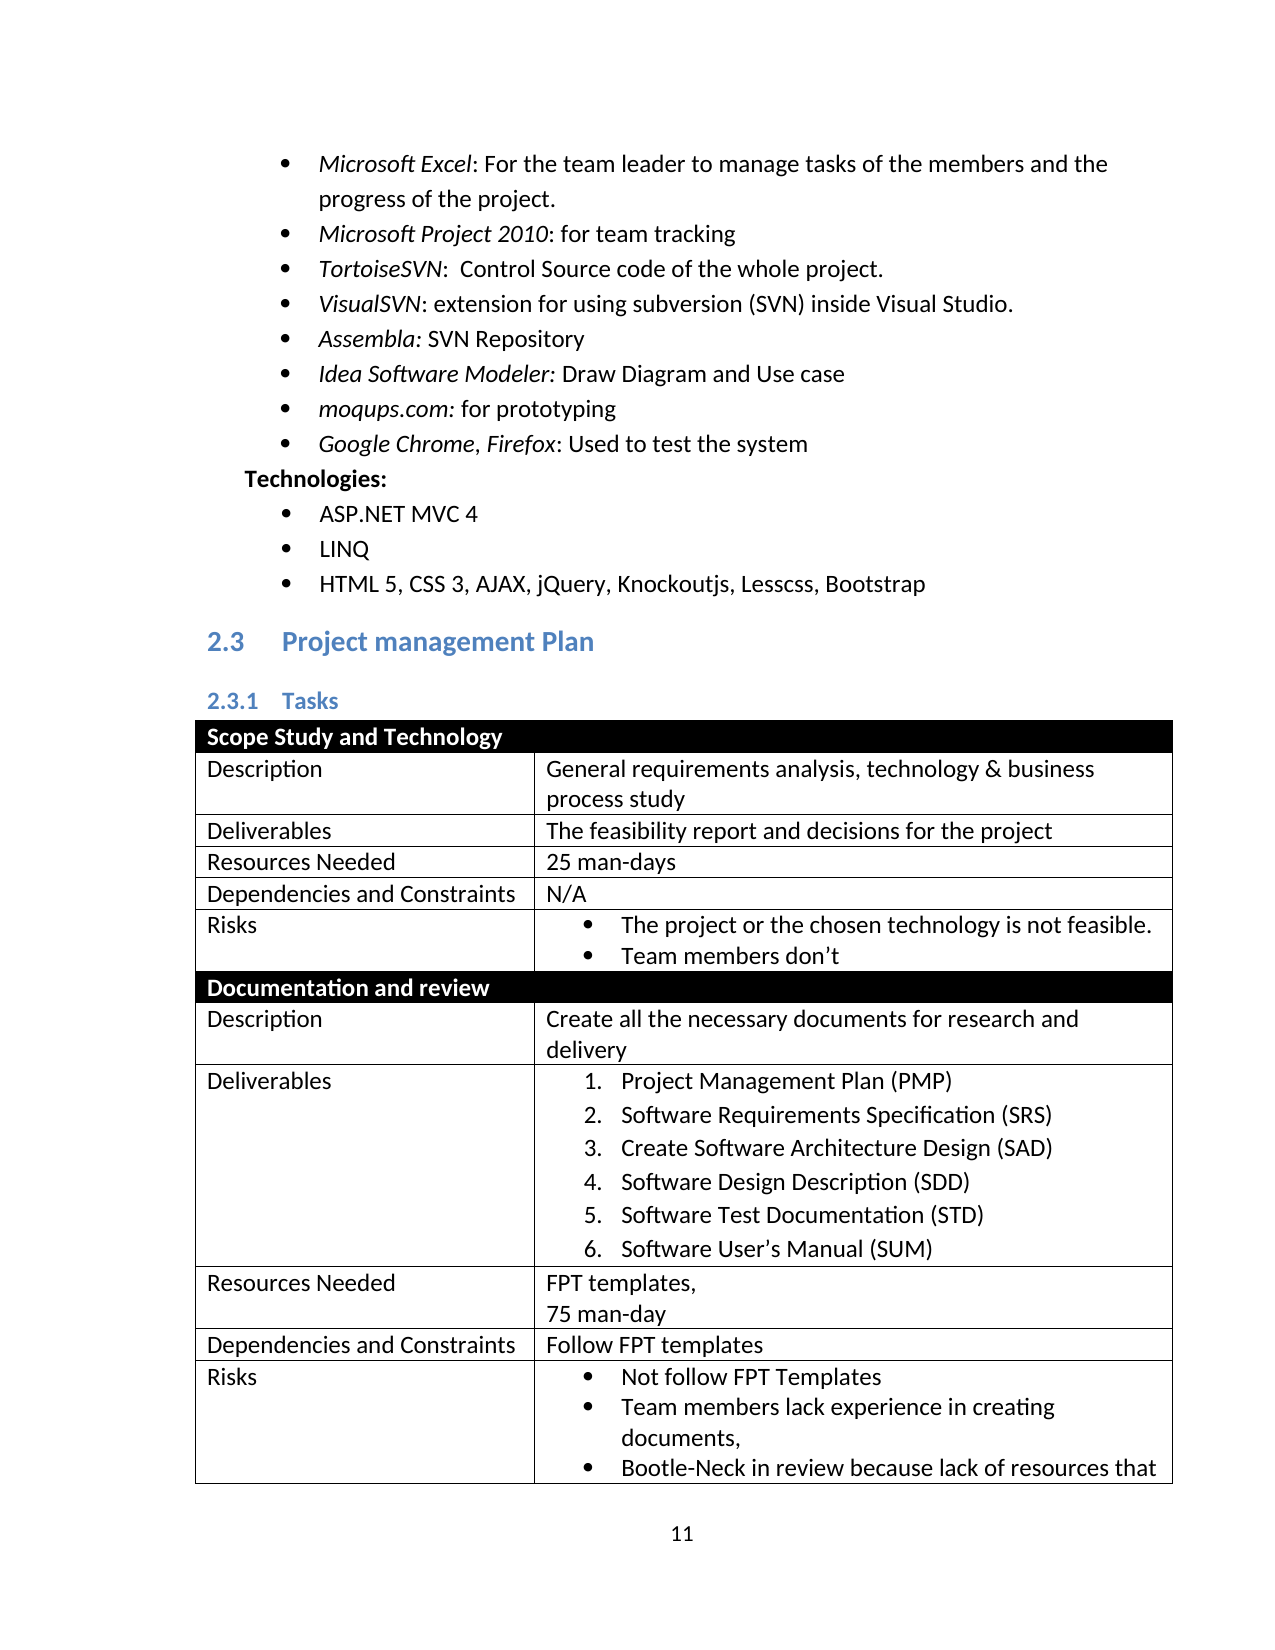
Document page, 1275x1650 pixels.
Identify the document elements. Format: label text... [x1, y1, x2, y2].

list HTML 5, CSS 3, AJAX, jQuery, Knockoutjs, Lesscss, Bootstrap [282, 568, 1157, 598]
table_cell Dependencies and Constraints [196, 1329, 534, 1360]
text Technologies: [244, 463, 1157, 493]
table_cell Documentation and review [196, 972, 1172, 1002]
list Google Chrome, Firefox: Used to test the system [281, 428, 1157, 458]
table_cell Risks [196, 910, 534, 971]
table_cell General requirements analysis, technology & business process study [535, 753, 1172, 814]
table_cell Resources Needed [196, 847, 534, 877]
table_cell Deliverables [196, 1065, 534, 1266]
table_cell The project or the chosen technology is not feasible. Team members don’t [535, 910, 1172, 971]
table_cell Create all the necessary documents for research and delivery [535, 1003, 1172, 1064]
table_cell N/A [535, 878, 1172, 909]
list moqups.com: for prototyping [281, 393, 1157, 423]
table_cell Dependencies and Constraints [196, 878, 534, 909]
table_header Scope Study and Technology [196, 721, 1172, 752]
list Microsoft Project 2010: for team tracking [281, 218, 1157, 248]
subtitle 2.3 Project management Plan [207, 623, 1157, 659]
table_cell The feasibility report and decisions for the project [535, 815, 1172, 846]
table_cell Follow FPT templates [535, 1329, 1172, 1360]
list Microsoft Excel: For the team leader to manage tasks of the members and the progress of the project. [281, 148, 1157, 213]
table_cell Risks [196, 1361, 534, 1483]
list VisualSVN: extension for using subversion (SVN) inside Visual Studio. [281, 288, 1157, 318]
list LINQ [282, 533, 1157, 563]
table_cell 25 man-days [535, 847, 1172, 877]
table_cell Resources Needed [196, 1267, 534, 1328]
list ASP.NET MVC 4 [282, 498, 1157, 528]
table_cell Description [196, 1003, 534, 1064]
list TortoiseSVN: Control Source code of the whole project. [281, 253, 1157, 283]
list Assembla: SVN Repository [281, 323, 1157, 353]
list Idea Software Modeler: Draw Diagram and Use case [281, 358, 1157, 388]
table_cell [535, 1361, 1172, 1483]
table_cell Deliverables [196, 815, 534, 846]
table_cell Project Management Plan (PMP) Software Requirements Specification (SRS) Create Software Architecture Design (SAD) Software Design Description (SDD) Software Test Documentation (STD) Software User’s Manual (SUM) [535, 1065, 1172, 1266]
table_cell Description [196, 753, 534, 814]
subtitle 2.3.1 Tasks [207, 685, 1157, 716]
table_cell FPT templates, 75 man-day [535, 1267, 1172, 1328]
